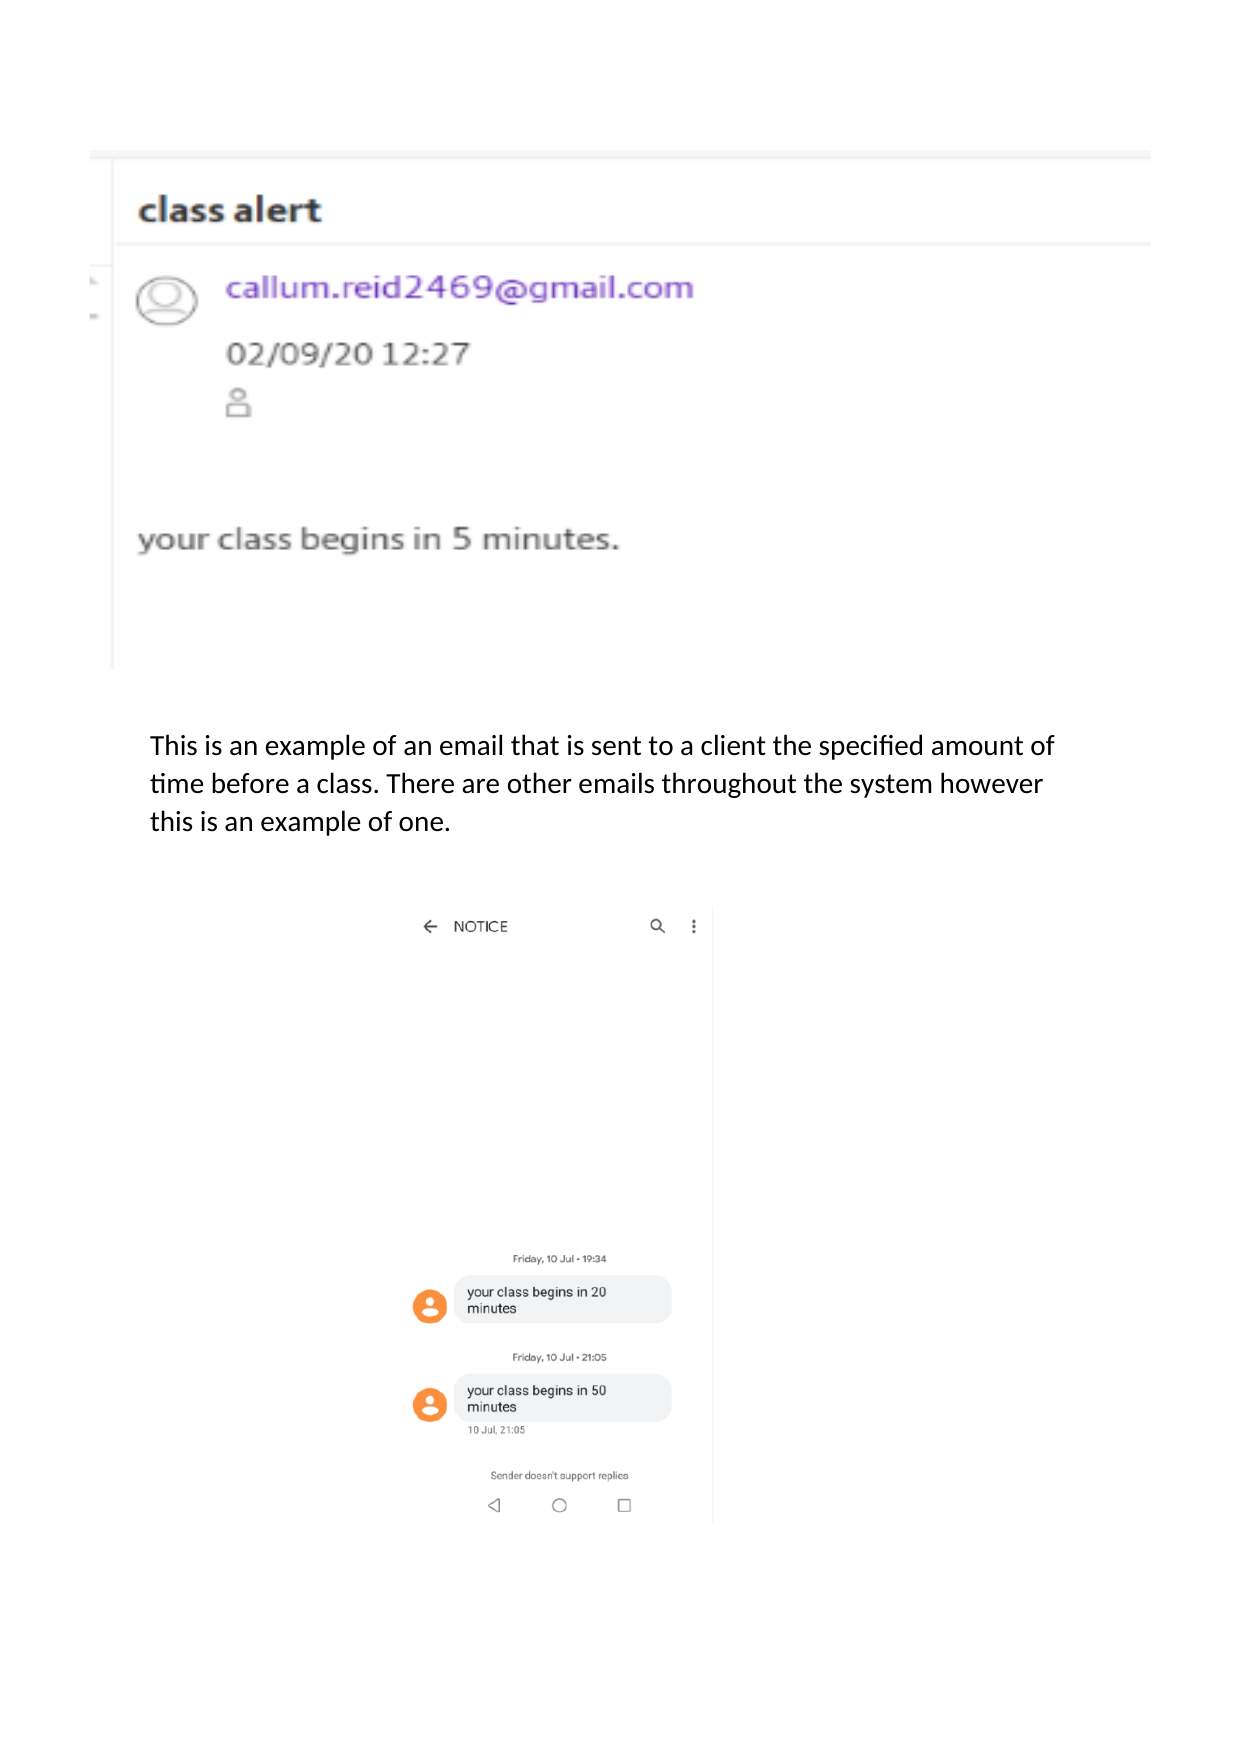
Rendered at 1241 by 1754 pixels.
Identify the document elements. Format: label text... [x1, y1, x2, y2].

text This is an example of an email that is sent to a client the specified amount of time before a class. There are other emails throughout the system however this is an example of one. [150, 727, 1090, 839]
picture [393, 906, 715, 1534]
picture [89, 150, 1151, 669]
